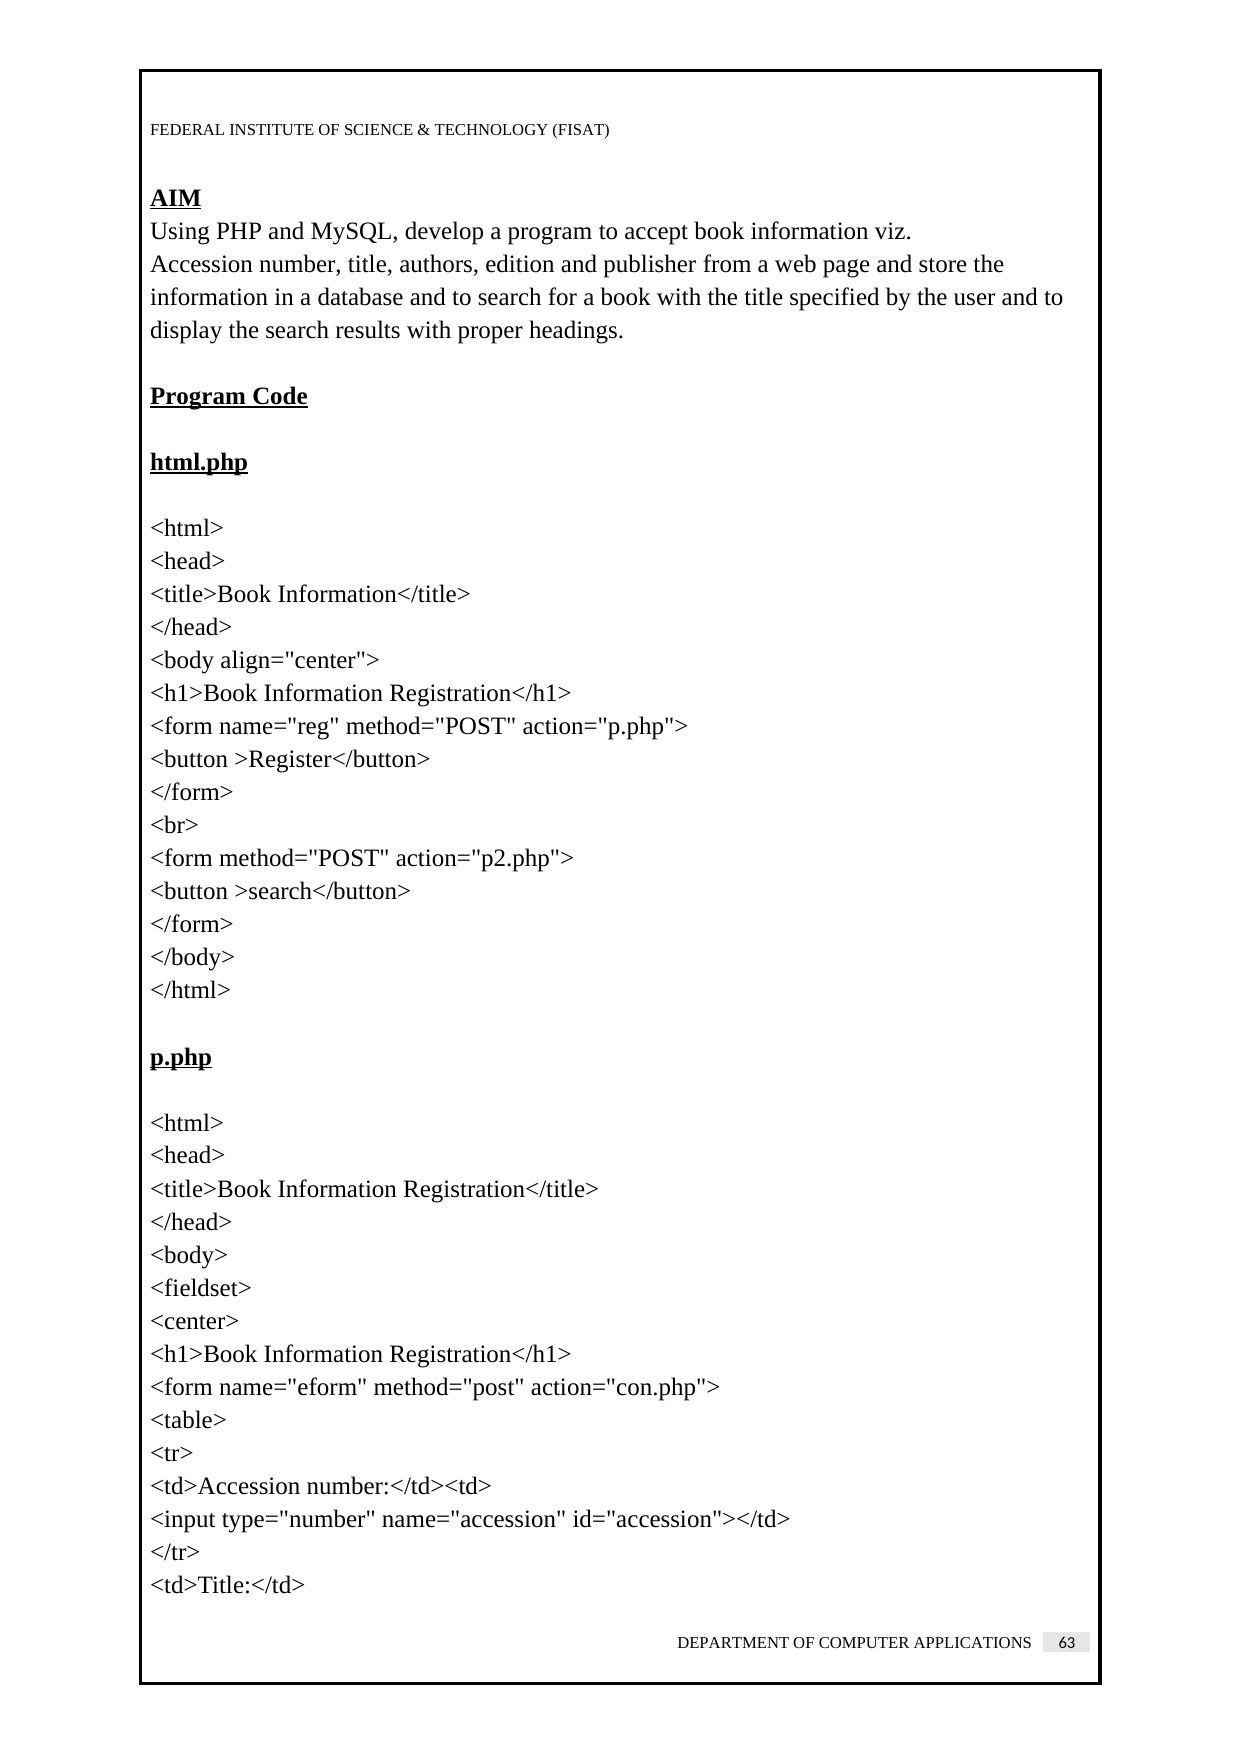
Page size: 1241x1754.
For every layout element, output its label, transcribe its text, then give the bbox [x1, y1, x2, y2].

text </head> [150, 612, 1090, 641]
text <td>Title:</td> [150, 1570, 1090, 1599]
text <h1>Book Information Registration</h1> [150, 1339, 1090, 1367]
text </tr> [150, 1537, 1090, 1566]
text <tr> [150, 1438, 1090, 1467]
text Program Code [150, 381, 1090, 410]
text <button >search</button> [150, 876, 1090, 905]
text <table> [150, 1405, 1090, 1433]
text <body align="center"> [150, 645, 1090, 674]
text <td>Accession number:</td><td> [150, 1471, 1090, 1499]
text Using PHP and MySQL, develop a program to accept book information viz. Accession number, title, authors, edition and publisher from a web page and store the information in a database and to search for a book with the title specified by the user and to display the search results with proper headings. [150, 216, 1090, 344]
text <br> [150, 810, 1090, 839]
text html.php [150, 447, 1090, 476]
text <center> [150, 1306, 1090, 1334]
text <button >Register</button> [150, 744, 1090, 773]
text </body> [150, 942, 1090, 971]
text AIM [150, 183, 1090, 212]
text <h1>Book Information Registration</h1> [150, 678, 1090, 707]
text <form name="reg" method="POST" action="p.php"> [150, 711, 1090, 740]
text <head> [150, 546, 1090, 575]
text </html> [150, 976, 1090, 1004]
text <form name="eform" method="post" action="con.php"> [150, 1372, 1090, 1401]
text </head> [150, 1207, 1090, 1235]
text <title>Book Information Registration</title> [150, 1174, 1090, 1202]
text </form> [150, 909, 1090, 938]
text <input type="number" name="accession" id="accession"></td> [150, 1504, 1090, 1533]
text <head> [150, 1141, 1090, 1169]
text <title>Book Information</title> [150, 579, 1090, 608]
text <fieldset> [150, 1273, 1090, 1301]
text <html> [150, 513, 1090, 542]
text p.php [150, 1042, 1090, 1070]
text </form> [150, 777, 1090, 806]
text <body> [150, 1240, 1090, 1268]
text <form method="POST" action="p2.php"> [150, 843, 1090, 872]
text <html> [150, 1108, 1090, 1136]
